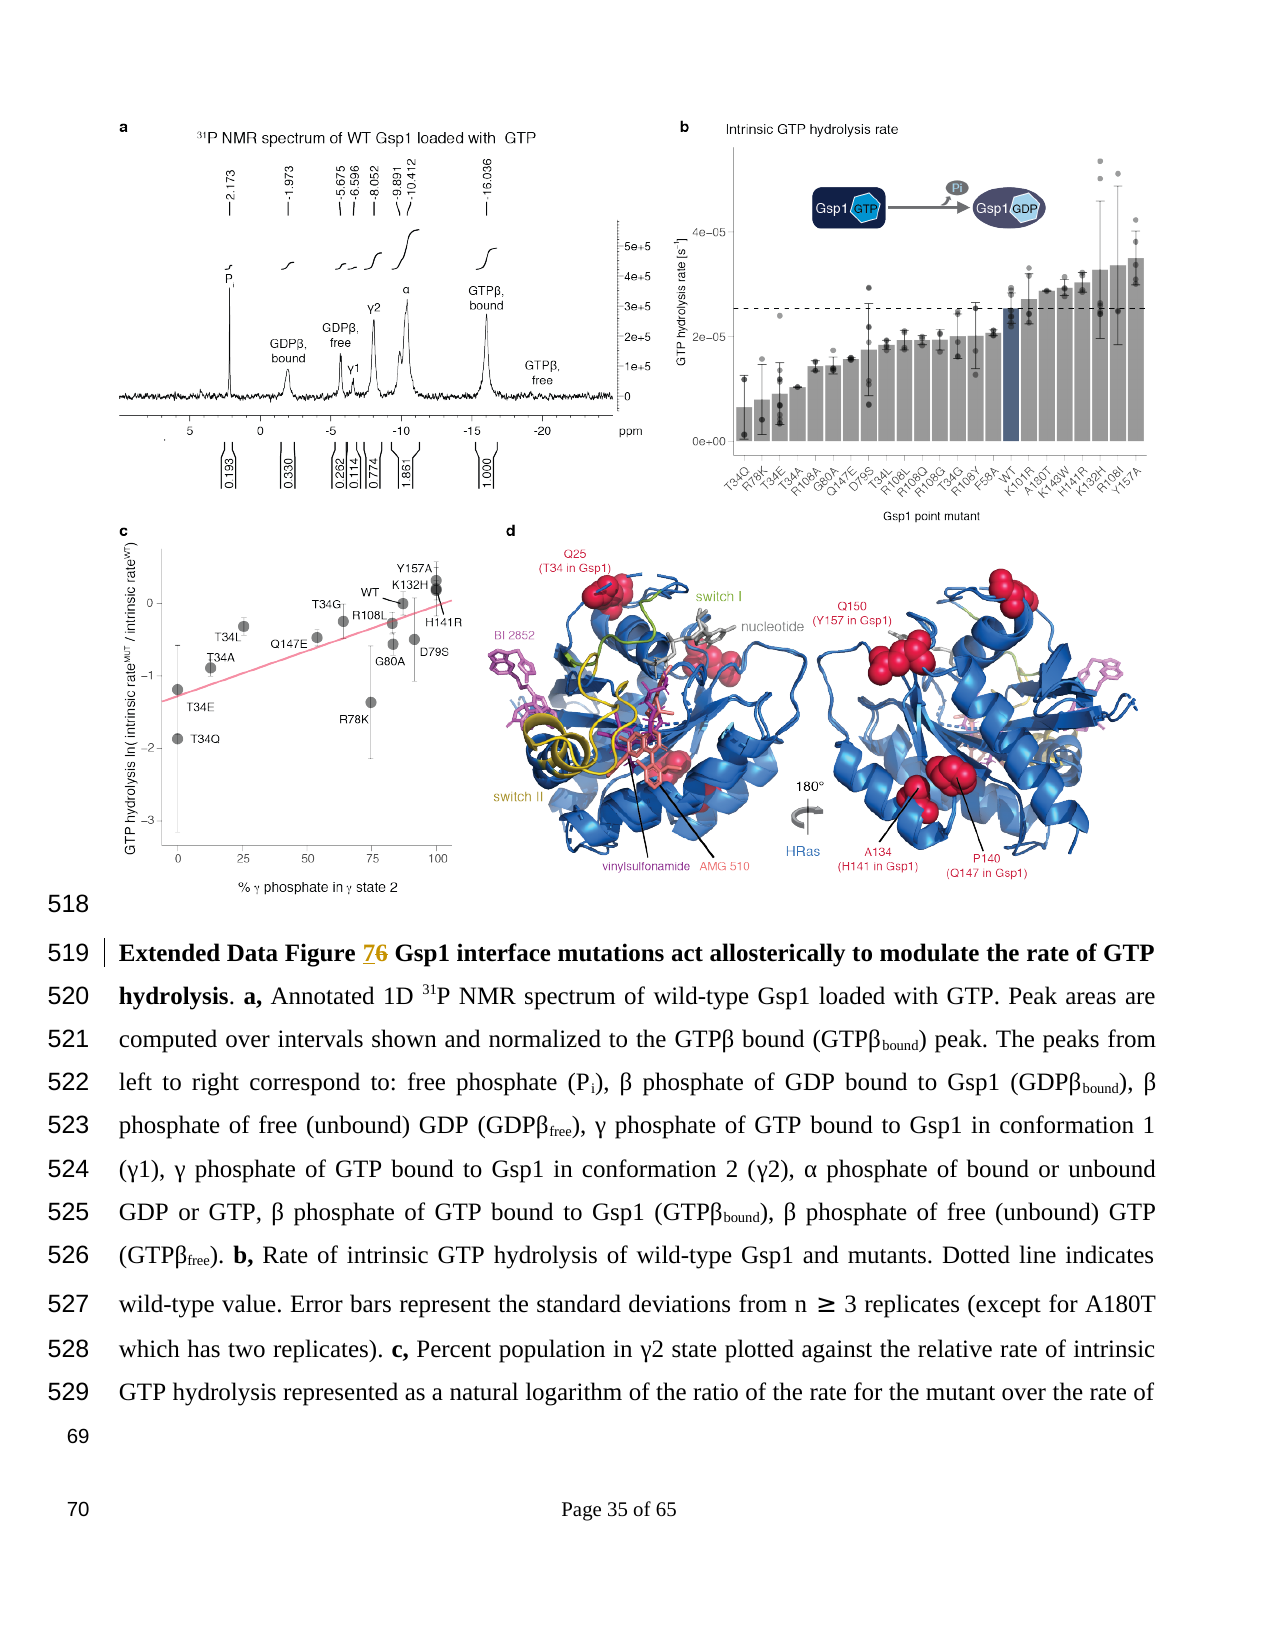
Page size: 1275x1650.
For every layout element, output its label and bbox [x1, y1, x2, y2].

text [119, 938, 1156, 1406]
picture [118, 118, 1148, 913]
